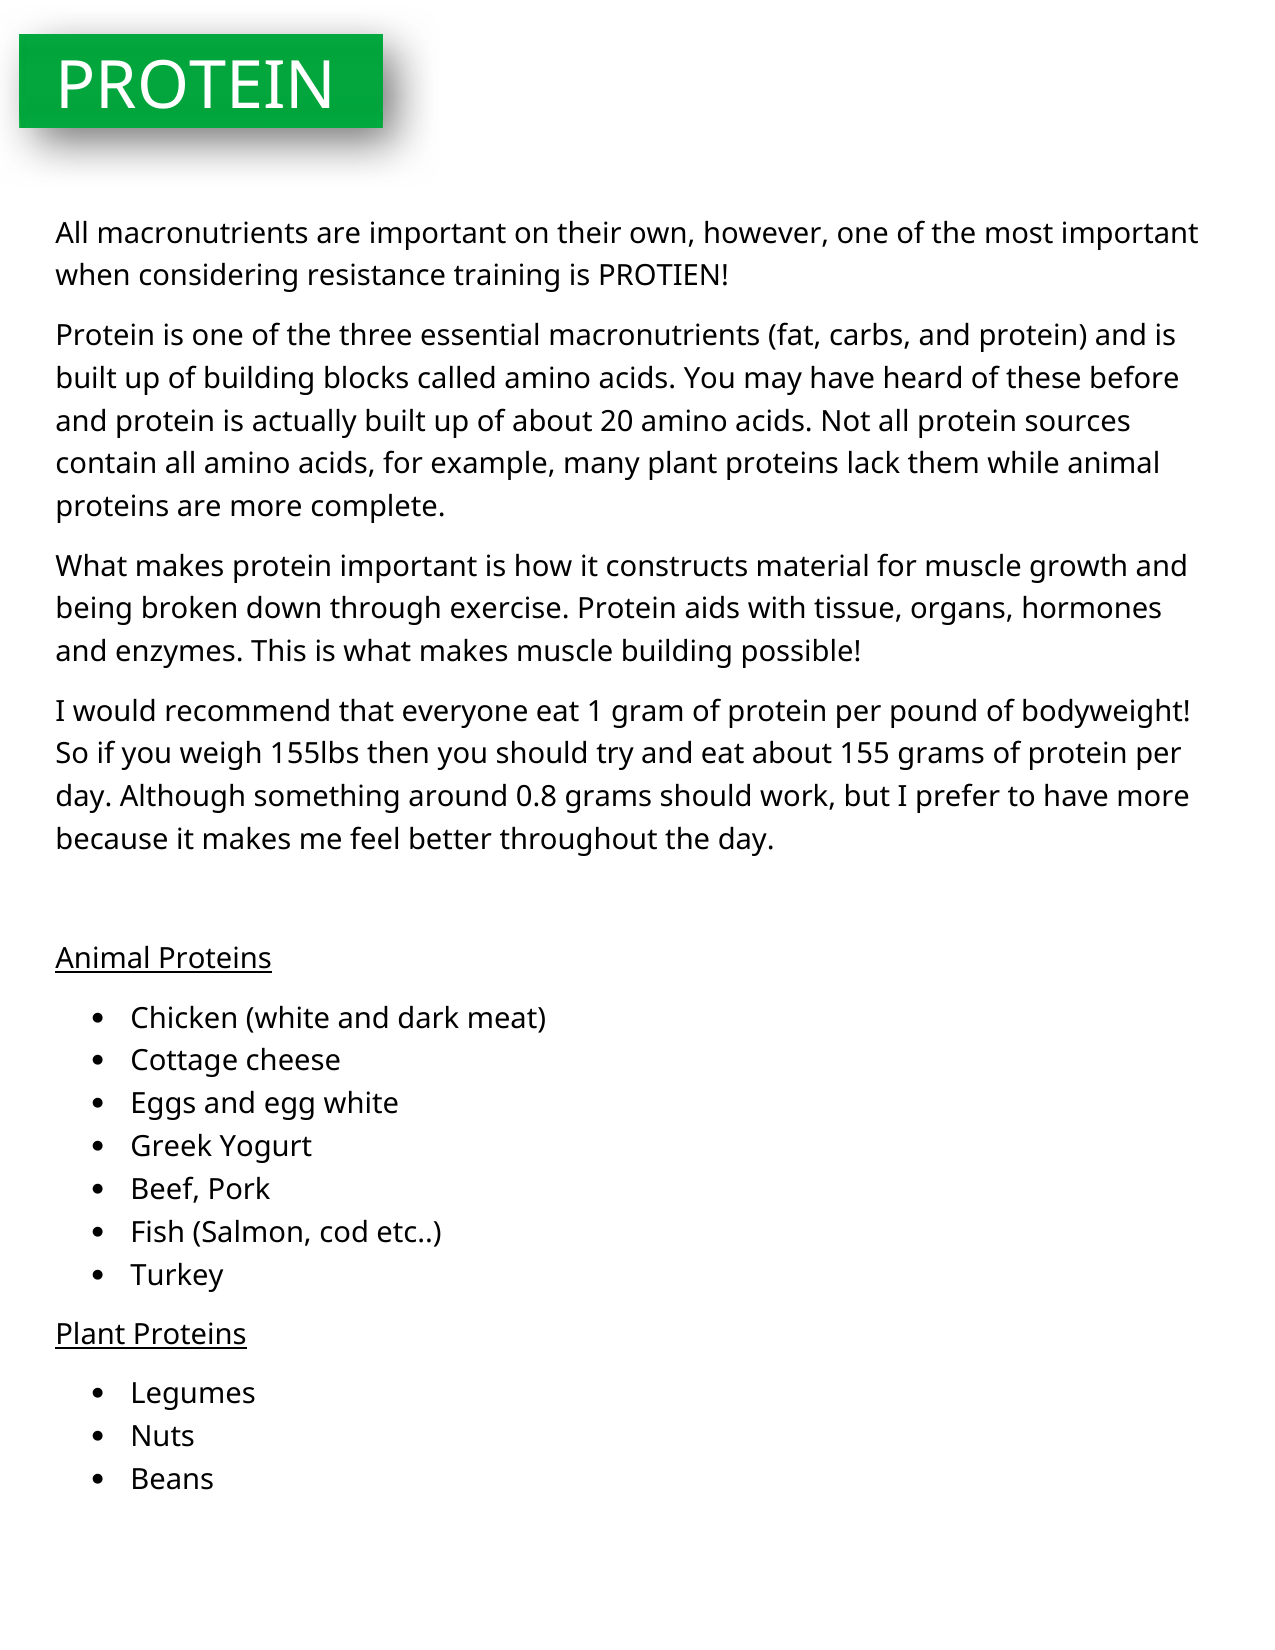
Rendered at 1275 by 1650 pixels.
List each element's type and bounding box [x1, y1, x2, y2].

picture [19, 34, 383, 128]
